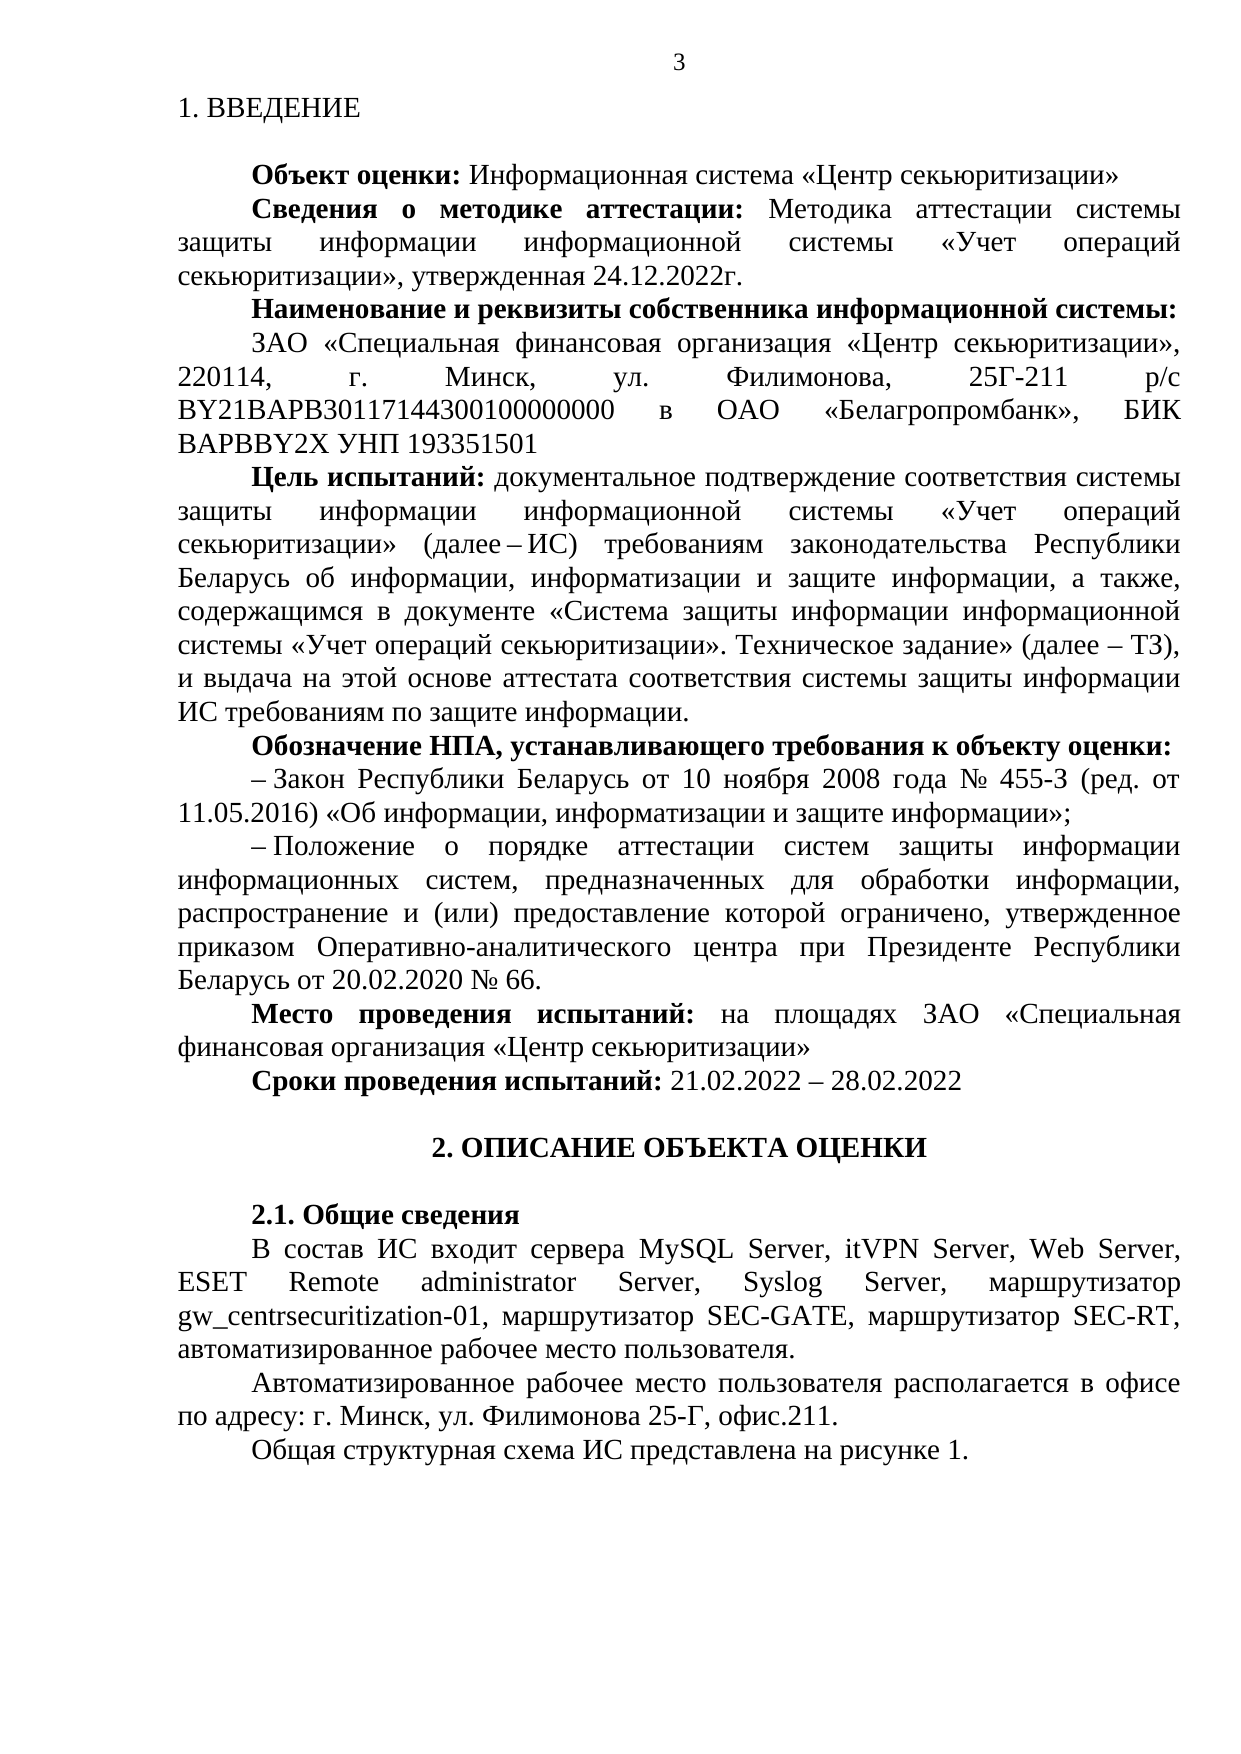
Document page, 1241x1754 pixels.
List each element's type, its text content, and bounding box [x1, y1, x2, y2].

text Наименование и реквизиты собственника информационной системы: [177, 292, 1181, 325]
text Автоматизированное рабочее место пользователя располагается в офисе по адресу: г. Минск, ул. Филимонова 25-Г, офис.211. [177, 1365, 1181, 1432]
text Место проведения испытаний: на площадях ЗАО «Специальная финансовая организация «Центр секьюритизации» [177, 996, 1181, 1063]
list Закон Республики Беларусь от 10 ноября 2008 года № 455-З (ред. от 11.05.2016) «Об информации, информатизации и защите информации»; [177, 761, 1181, 828]
text Обозначение НПА, устанавливающего требования к объекту оценки: [177, 728, 1181, 761]
text Объект оценки: Информационная система «Центр секьюритизации» [177, 157, 1181, 191]
list Положение о порядке аттестации систем защиты информации информационных систем, предназначенных для обработки информации, распространение и (или) предоставление которой ограничено, утвержденное приказом Оперативно-аналитического центра при Президенте Республики Беларусь от 20.02.2020 № 66. [177, 828, 1181, 996]
text Общая структурная схема ИС представлена на рисунке 1. [177, 1432, 1181, 1466]
text ЗАО «Специальная финансовая организация «Центр секьюритизации», 220114, г. Минск, ул. Филимонова, 25Г-211 р/с BY21BAPB30117144300100000000 в ОАО «Белагропромбанк», БИК BAPBBY2X УНП 193351501 [177, 325, 1181, 459]
text Цель испытаний: документальное подтверждение соответствия системы защиты информации информационной системы «Учет операций секьюритизации» (далее – ИС) требованиям законодательства Республики Беларусь об информации, информатизации и защите информации, а также, содержащимся в документе «Система защиты информации информационной системы «Учет операций секьюритизации». Техническое задание» (далее – ТЗ), и выдача на этой основе аттестата соответствия системы защиты информации ИС требованиям по защите информации. [177, 459, 1181, 728]
text Сведения о методике аттестации: Методика аттестации системы защиты информации информационной системы «Учет операций секьюритизации», утвержденная 24.12.2022г. [177, 191, 1181, 292]
text Сроки проведения испытаний: 21.02.2022 – 28.02.2022 [177, 1063, 1181, 1097]
text 2.1. Общие сведения [177, 1197, 1181, 1231]
text 2. ОПИСАНИЕ ОБЪЕКТА ОЦЕНКИ [177, 1130, 1181, 1164]
text В состав ИС входит сервера MySQL Server, itVPN Server, Web Server, ESET Remote administrator Server, Syslog Server, маршрутизатор gw_centrsecuritization-01, маршрутизатор SEC-GATE, маршрутизатор SEC-RT, автоматизированное рабочее место пользователя. [177, 1231, 1181, 1365]
text 1. ВВЕДЕНИЕ [177, 90, 1181, 124]
